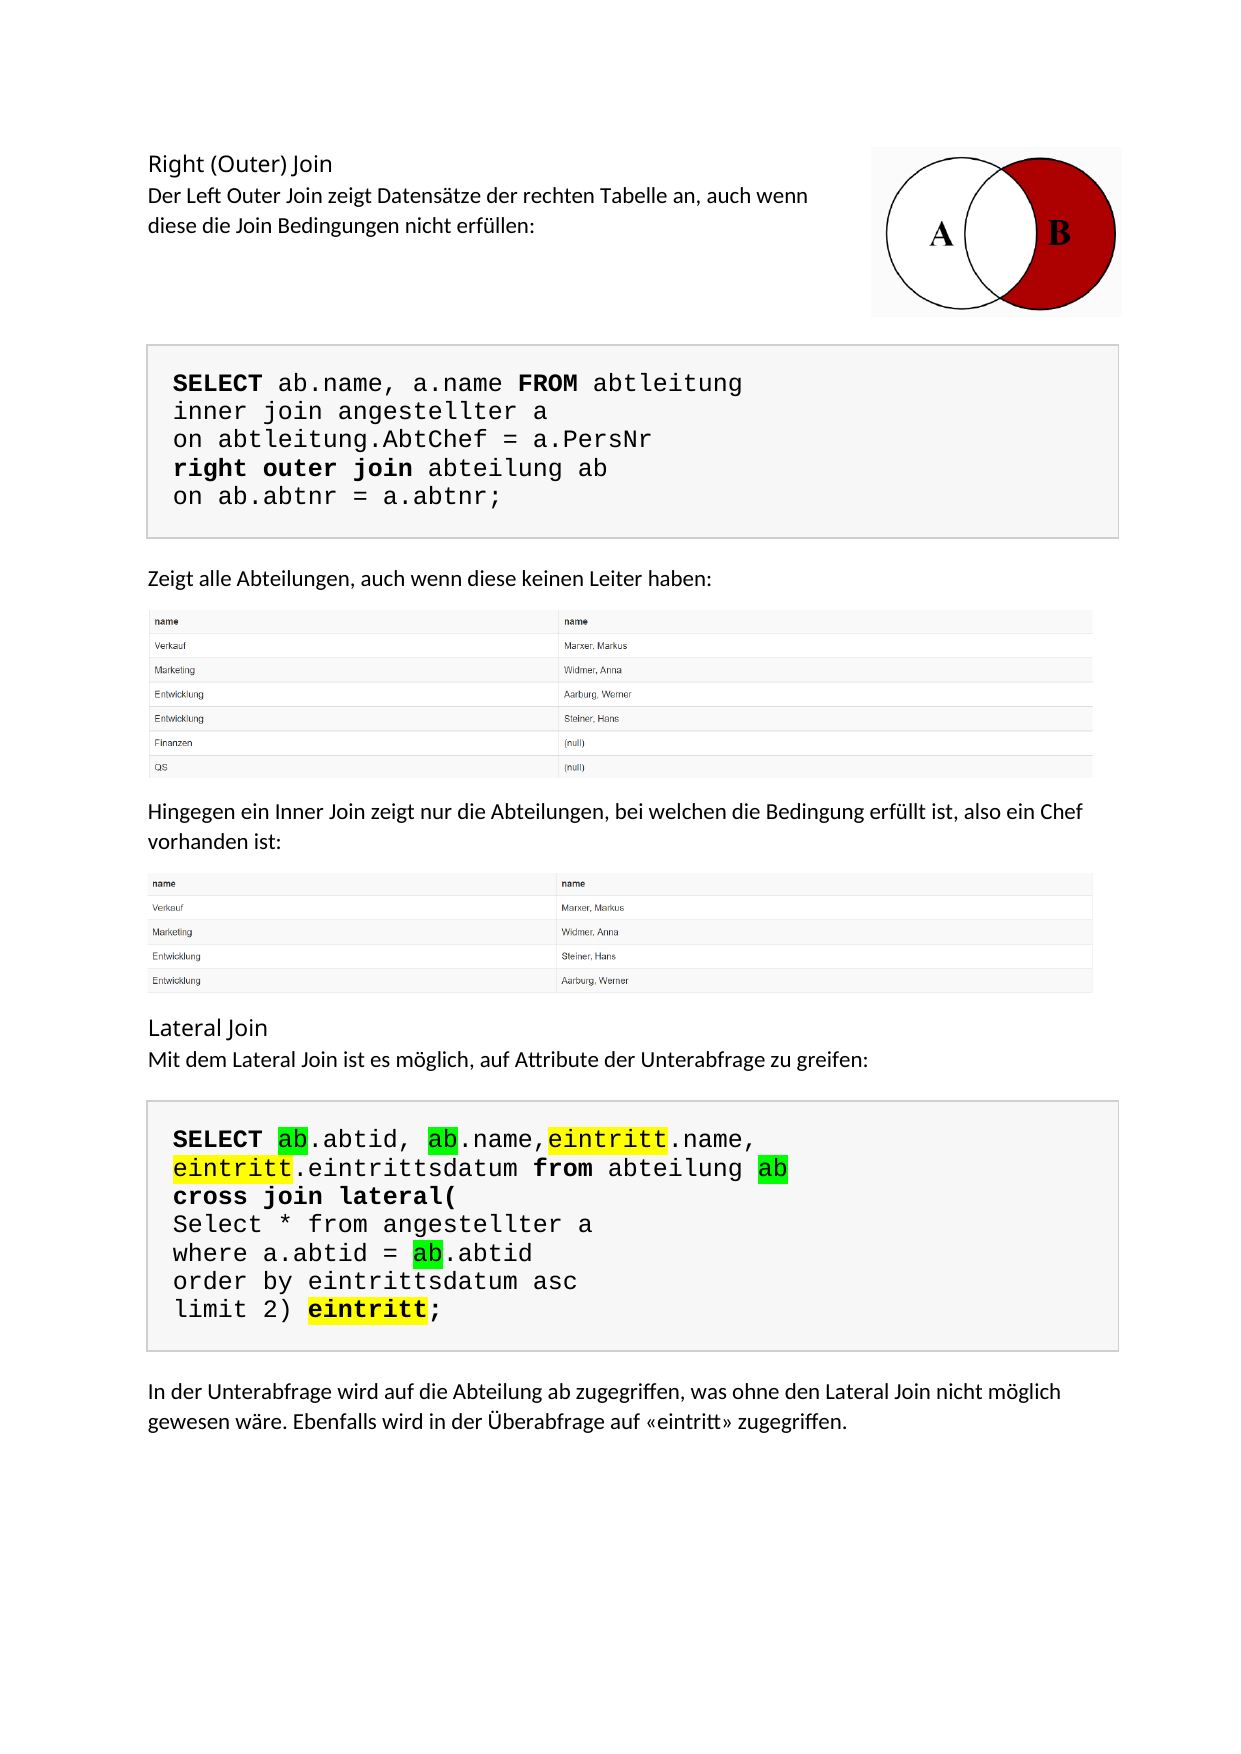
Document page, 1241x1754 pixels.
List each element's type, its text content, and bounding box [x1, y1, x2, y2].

text SELECT ab.abtid, ab.name,eintritt.name, eintritt.eintrittsdatum from abteilung ab cross join lateral( Select * from angestellter a where a.abtid = ab.abtid order by eintrittsdatum asc limit 2) eintritt; [148, 1102, 1118, 1350]
picture [871, 147, 1122, 317]
text Der Left Outer Join zeigt Datensätze der rechten Tabelle an, auch wenn diese die Join Bedingungen nicht erfüllen: [148, 181, 871, 239]
text In der Unterabfrage wird auf die Abteilung ab zugegriffen, was ohne den Lateral Join nicht möglich gewesen wäre. Ebenfalls wird in der Überabfrage auf «eintritt» zugegriffen. [148, 1377, 1093, 1435]
subtitle Right (Outer) Join [148, 148, 871, 179]
text SELECT ab.name, a.name FROM abtleitung inner join angestellter a on abtleitung.AbtChef = a.PersNr right outer join abteilung ab on ab.abtnr = a.abtnr; [148, 346, 1118, 537]
text Zeigt alle Abteilungen, auch wenn diese keinen Leiter haben: [148, 564, 1093, 592]
text Hingegen ein Inner Join zeigt nur die Abteilungen, bei welchen die Bedingung erfüllt ist, also ein Chef vorhanden ist: [148, 797, 1093, 855]
text Mit dem Lateral Join ist es möglich, auf Attribute der Unterabfrage zu greifen: [148, 1045, 1093, 1073]
picture [147, 610, 1093, 778]
picture [147, 873, 1093, 993]
subtitle Lateral Join [148, 1011, 1093, 1043]
